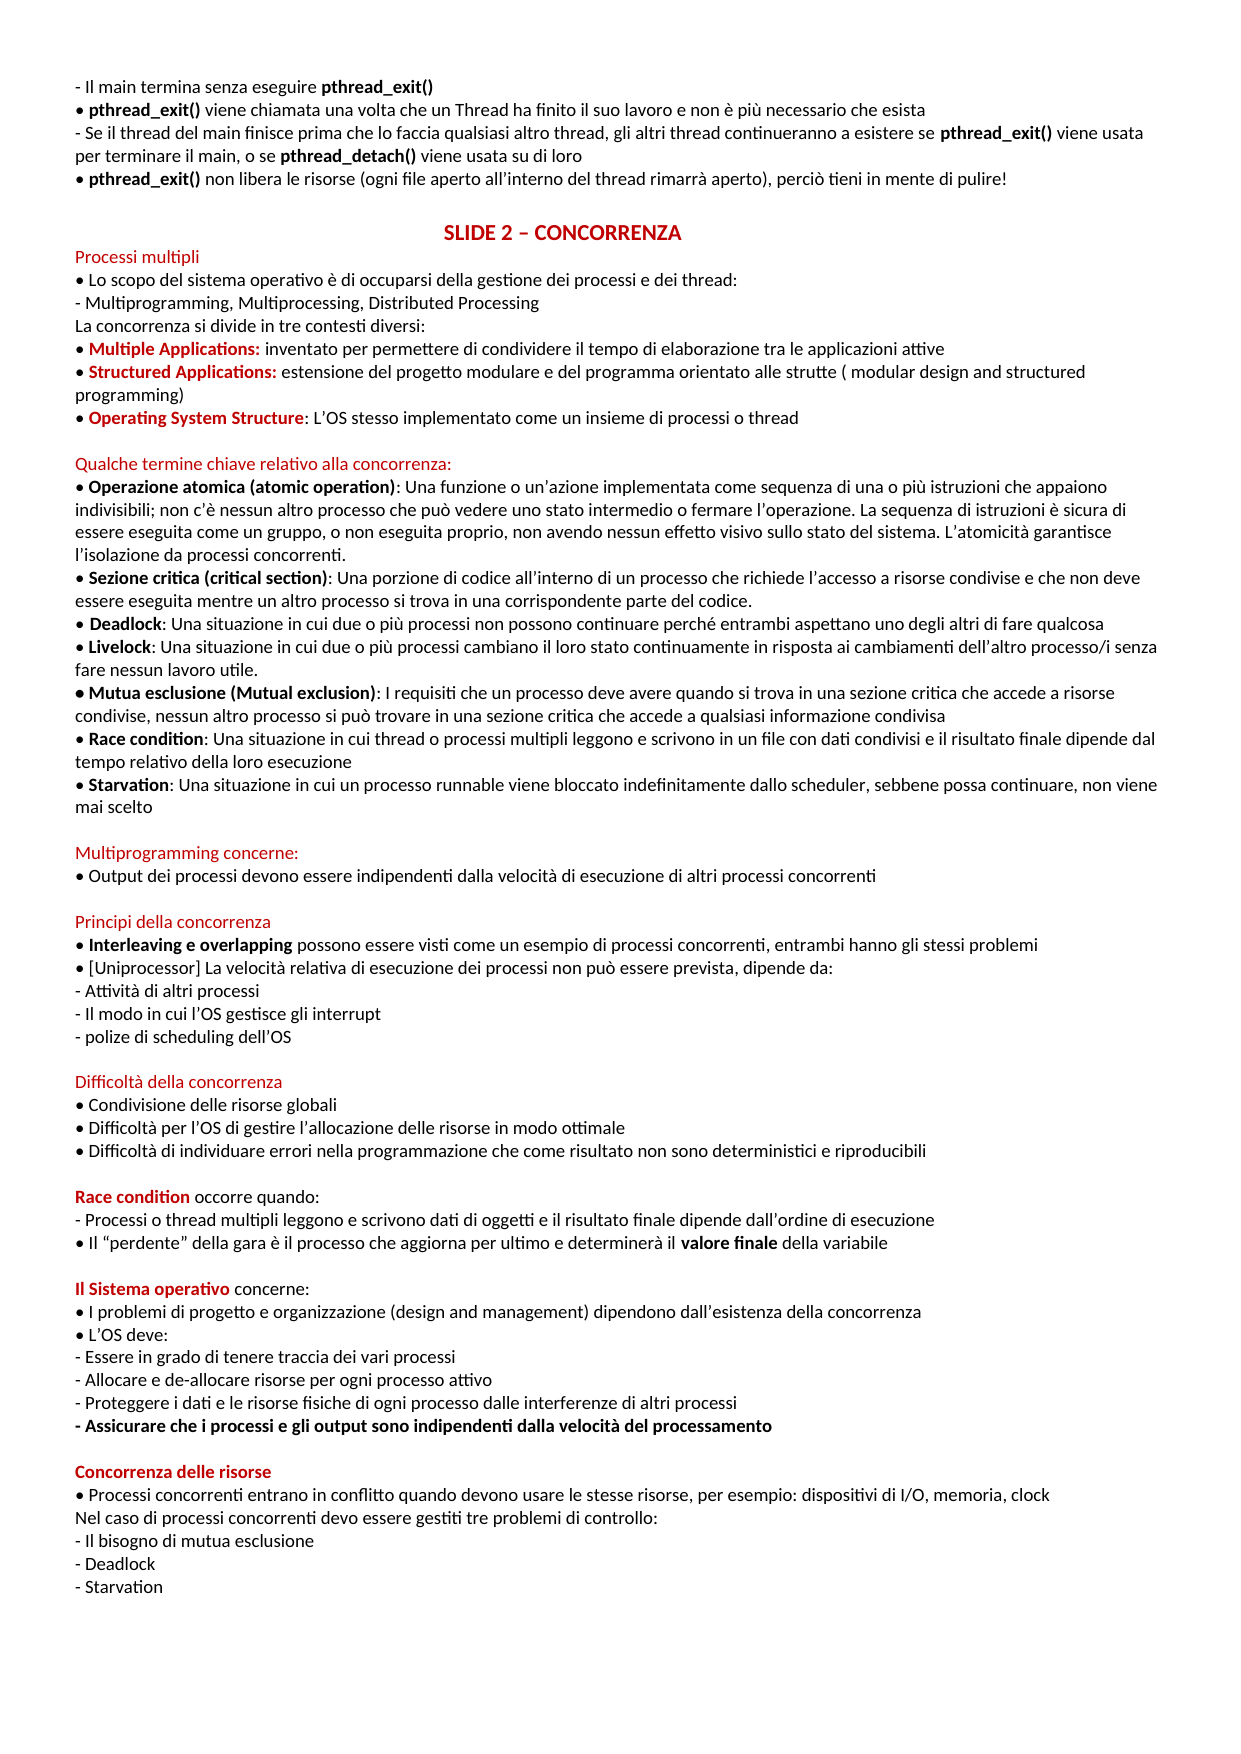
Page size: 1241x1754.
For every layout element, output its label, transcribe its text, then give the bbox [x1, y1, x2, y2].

text • pthread_exit() viene chiamata una volta che un Thread ha finito il suo lavoro e non è più necessario che esista [75, 98, 1165, 121]
text La concorrenza si divide in tre contesti diversi: [75, 314, 1165, 337]
text Principi della concorrenza [75, 910, 1165, 933]
text • Interleaving e overlapping possono essere visti come un esempio di processi concorrenti, entrambi hanno gli stessi problemi [75, 933, 1165, 956]
text • Operazione atomica (atomic operation): Una funzione o un’azione implementata come sequenza di una o più istruzioni che appaiono indivisibili; non c’è nessun altro processo che può vedere uno stato intermedio o fermare l’operazione. La sequenza di istruzioni è sicura di essere eseguita come un gruppo, o non eseguita proprio, non avendo nessun effetto visivo sullo stato del sistema. L’atomicità garantisce l’isolazione da processi concorrenti. [75, 475, 1165, 566]
text • Processi concorrenti entrano in conflitto quando devono usare le stesse risorse, per esempio: dispositivi di I/O, memoria, clock [75, 1483, 1165, 1506]
text SLIDE 2 – CONCORRENZA [75, 218, 1165, 246]
text • Multiple Applications: inventato per permettere di condividere il tempo di elaborazione tra le applicazioni attive [75, 337, 1165, 360]
text - Se il thread del main finisce prima che lo faccia qualsiasi altro thread, gli altri thread continueranno a esistere se pthread_exit() viene usata per terminare il main, o se pthread_detach() viene usata su di loro [75, 121, 1165, 167]
text • Livelock: Una situazione in cui due o più processi cambiano il loro stato continuamente in risposta ai cambiamenti dell’altro processo/i senza fare nessun lavoro utile. [75, 635, 1165, 681]
text • Operating System Structure: L’OS stesso implementato come un insieme di processi o thread [75, 406, 1165, 429]
text • Difficoltà per l’OS di gestire l’allocazione delle risorse in modo ottimale [75, 1116, 1165, 1139]
text • Deadlock: Una situazione in cui due o più processi non possono continuare perché entrambi aspettano uno degli altri di fare qualcosa [75, 612, 1165, 635]
text • Output dei processi devono essere indipendenti dalla velocità di esecuzione di altri processi concorrenti [75, 864, 1165, 887]
text • Structured Applications: estensione del progetto modulare e del programma orientato alle strutte ( modular design and structured programming) [75, 360, 1165, 406]
text • Difficoltà di individuare errori nella programmazione che come risultato non sono deterministici e riproducibili [75, 1139, 1165, 1162]
text - Il main termina senza eseguire pthread_exit() [75, 75, 1165, 98]
text - Proteggere i dati e le risorse fisiche di ogni processo dalle interferenze di altri processi [75, 1391, 1165, 1414]
text - Starvation [75, 1575, 1165, 1598]
text - polize di scheduling dell’OS [75, 1025, 1165, 1048]
text Multiprogramming concerne: [75, 841, 1165, 864]
text - Il bisogno di mutua esclusione [75, 1529, 1165, 1552]
text Concorrenza delle risorse [75, 1460, 1165, 1483]
text • Starvation: Una situazione in cui un processo runnable viene bloccato indefinitamente dallo scheduler, sebbene possa continuare, non viene mai scelto [75, 773, 1165, 818]
text • L’OS deve: [75, 1323, 1165, 1346]
text - Il modo in cui l’OS gestisce gli interrupt [75, 1002, 1165, 1025]
text • Mutua esclusione (Mutual exclusion): I requisiti che un processo deve avere quando si trova in una sezione critica che accede a risorse condivise, nessun altro processo si può trovare in una sezione critica che accede a qualsiasi informazione condivisa [75, 681, 1165, 727]
text • [Uniprocessor] La velocità relativa di esecuzione dei processi non può essere prevista, dipende da: [75, 956, 1165, 979]
text - Assicurare che i processi e gli output sono indipendenti dalla velocità del processamento [75, 1414, 1165, 1437]
text Race condition occorre quando: [75, 1185, 1165, 1208]
text • I problemi di progetto e organizzazione (design and management) dipendono dall’esistenza della concorrenza [75, 1300, 1165, 1323]
text • Sezione critica (critical section): Una porzione di codice all’interno di un processo che richiede l’accesso a risorse condivise e che non deve essere eseguita mentre un altro processo si trova in una corrispondente parte del codice. [75, 566, 1165, 612]
text Processi multipli [75, 246, 1165, 268]
text - Allocare e de-allocare risorse per ogni processo attivo [75, 1368, 1165, 1391]
text Nel caso di processi concorrenti devo essere gestiti tre problemi di controllo: [75, 1506, 1165, 1529]
text • Il “perdente” della gara è il processo che aggiorna per ultimo e determinerà il valore finale della variabile [75, 1231, 1165, 1254]
text Difficoltà della concorrenza [75, 1071, 1165, 1093]
text Il Sistema operativo concerne: [75, 1277, 1165, 1300]
text • Race condition: Una situazione in cui thread o processi multipli leggono e scrivono in un file con dati condivisi e il risultato finale dipende dal tempo relativo della loro esecuzione [75, 727, 1165, 773]
text Qualche termine chiave relativo alla concorrenza: [75, 452, 1165, 475]
text - Attività di altri processi [75, 979, 1165, 1002]
text • Condivisione delle risorse globali [75, 1093, 1165, 1116]
text • pthread_exit() non libera le risorse (ogni file aperto all’interno del thread rimarrà aperto), perciò tieni in mente di pulire! [75, 167, 1165, 189]
text - Essere in grado di tenere traccia dei vari processi [75, 1346, 1165, 1368]
text - Processi o thread multipli leggono e scrivono dati di oggetti e il risultato finale dipende dall’ordine di esecuzione [75, 1208, 1165, 1231]
text - Deadlock [75, 1552, 1165, 1575]
text • Lo scopo del sistema operativo è di occuparsi della gestione dei processi e dei thread: [75, 268, 1165, 291]
text - Multiprogramming, Multiprocessing, Distributed Processing [75, 291, 1165, 314]
